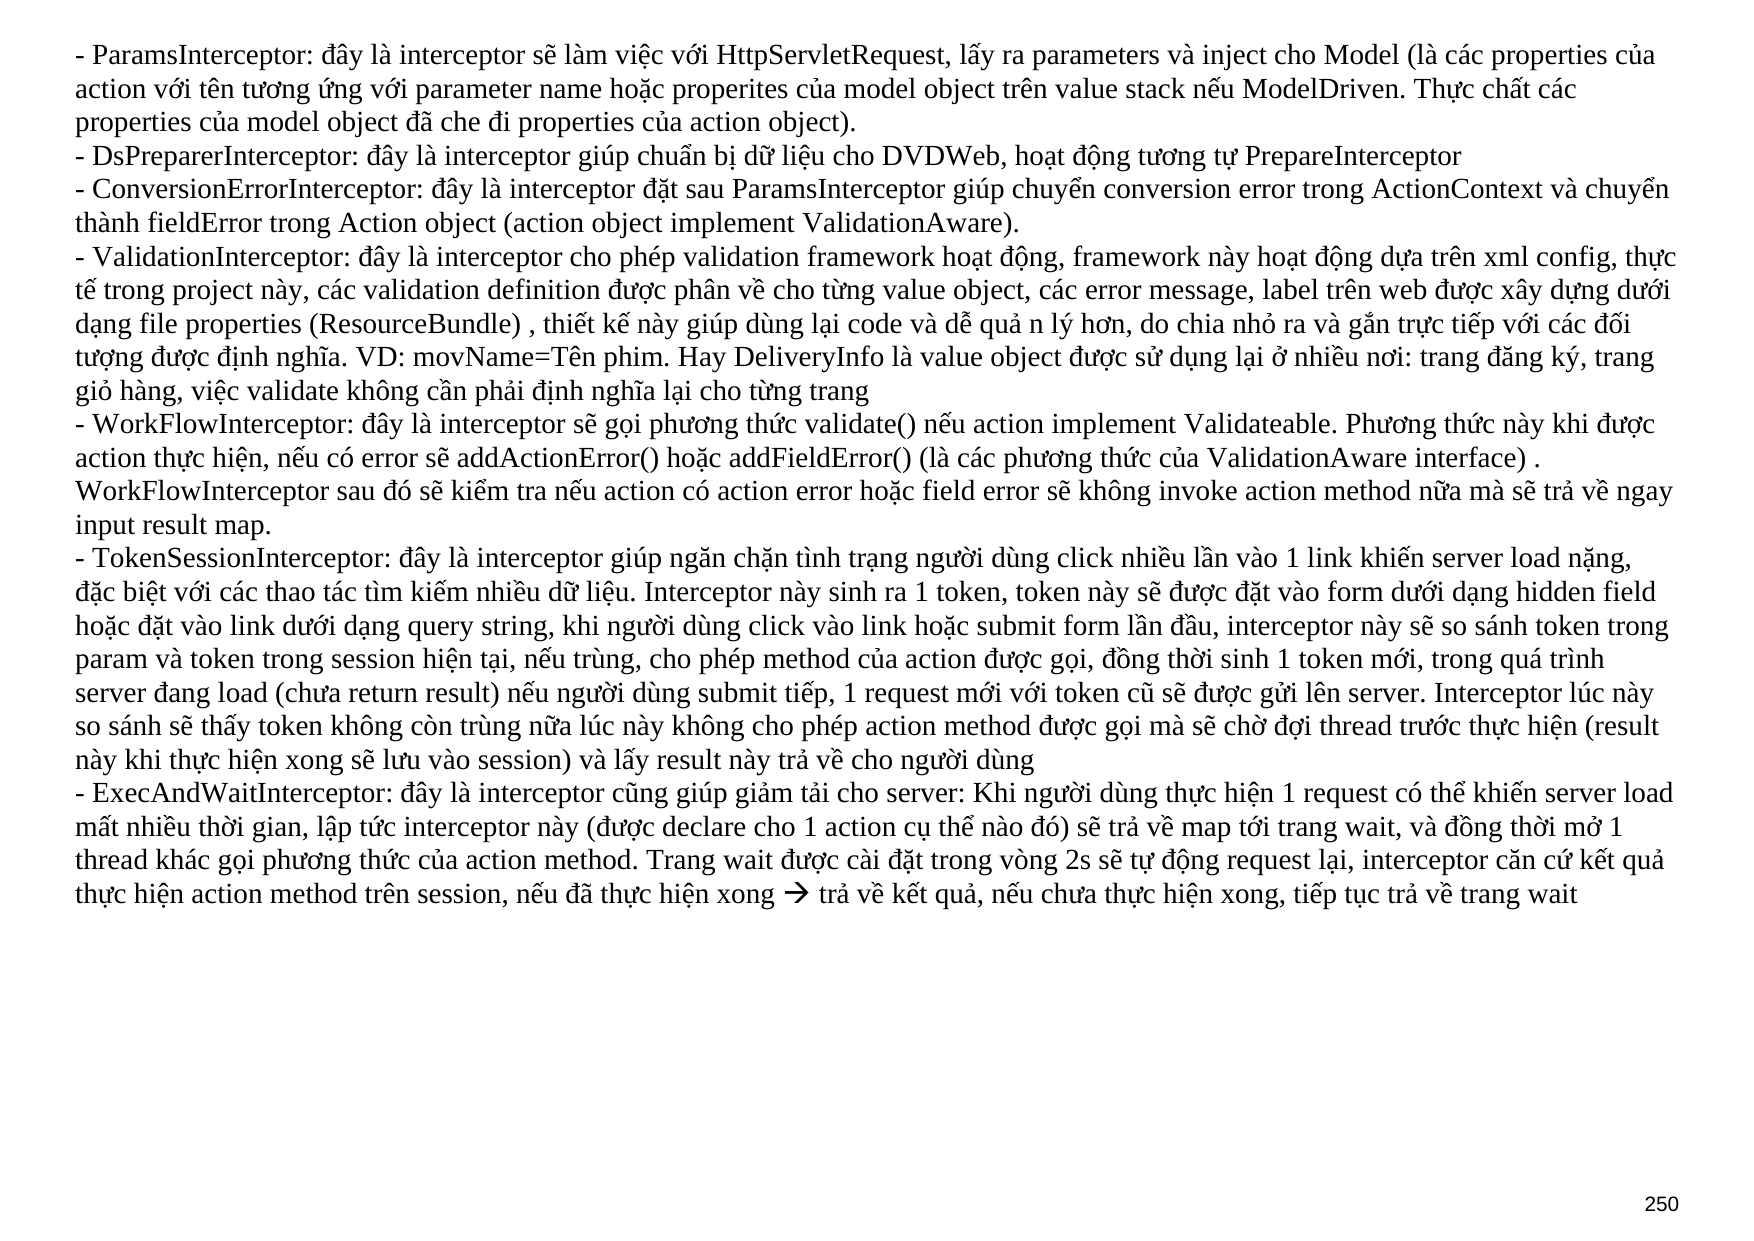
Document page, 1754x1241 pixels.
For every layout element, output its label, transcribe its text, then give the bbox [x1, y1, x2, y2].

text - ParamsInterceptor: đây là interceptor sẽ làm việc với HttpServletRequest, lấy ra parameters và inject cho Model (là các properties của action với tên tương ứng với parameter name hoặc properites của model object trên value stack nếu ModelDriven. Thực chất các properties của model object đã che đi properties của action object). [75, 37, 1679, 138]
text - DsPreparerInterceptor: đây là interceptor giúp chuẩn bị dữ liệu cho DVDWeb, hoạt động tương tự PrepareInterceptor [75, 138, 1679, 172]
text - ValidationInterceptor: đây là interceptor cho phép validation framework hoạt động, framework này hoạt động dựa trên xml config, thực tế trong project này, các validation definition được phân về cho từng value object, các error message, label trên web được xây dựng dưới dạng file properties (ResourceBundle) , thiết kế này giúp dùng lại code và dễ quả n lý hơn, do chia nhỏ ra và gắn trực tiếp với các đối tượng được định nghĩa. VD: movName=Tên phim. Hay DeliveryInfo là value object được sử dụng lại ở nhiều nơi: trang đăng ký, trang giỏ hàng, việc validate không cần phải định nghĩa lại cho từng trang [75, 239, 1679, 406]
text - ExecAndWaitInterceptor: đây là interceptor cũng giúp giảm tải cho server: Khi người dùng thực hiện 1 request có thể khiến server load mất nhiều thời gian, lập tức interceptor này (được declare cho 1 action cụ thể nào đó) sẽ trả về map tới trang wait, và đồng thời mở 1 thread khác gọi phương thức của action method. Trang wait được cài đặt trong vòng 2s sẽ tự động request lại, interceptor căn cứ kết quả thực hiện action method trên session, nếu đã thực hiện xong trả về kết quả, nếu chưa thực hiện xong, tiếp tục trả về trang wait [75, 775, 1679, 910]
text - WorkFlowInterceptor: đây là interceptor sẽ gọi phương thức validate() nếu action implement Validateable. Phương thức này khi được action thực hiện, nếu có error sẽ addActionError() hoặc addFieldError() (là các phương thức của ValidationAware interface) . WorkFlowInterceptor sau đó sẽ kiểm tra nếu action có action error hoặc field error sẽ không invoke action method nữa mà sẽ trả về ngay input result map. [75, 406, 1679, 541]
text - TokenSessionInterceptor: đây là interceptor giúp ngăn chặn tình trạng người dùng click nhiều lần vào 1 link khiến server load nặng, đặc biệt với các thao tác tìm kiếm nhiều dữ liệu. Interceptor này sinh ra 1 token, token này sẽ được đặt vào form dưới dạng hidden field hoặc đặt vào link dưới dạng query string, khi người dùng click vào link hoặc submit form lần đầu, interceptor này sẽ so sánh token trong param và token trong session hiện tại, nếu trùng, cho phép method của action được gọi, đồng thời sinh 1 token mới, trong quá trình server đang load (chưa return result) nếu người dùng submit tiếp, 1 request mới với token cũ sẽ được gửi lên server. Interceptor lúc này so sánh sẽ thấy token không còn trùng nữa lúc này không cho phép action method được gọi mà sẽ chờ đợi thread trước thực hiện (result này khi thực hiện xong sẽ lưu vào session) và lấy result này trả về cho người dùng [75, 541, 1679, 775]
text - ConversionErrorInterceptor: đây là interceptor đặt sau ParamsInterceptor giúp chuyển conversion error trong ActionContext và chuyển thành fieldError trong Action object (action object implement ValidationAware). [75, 172, 1679, 239]
